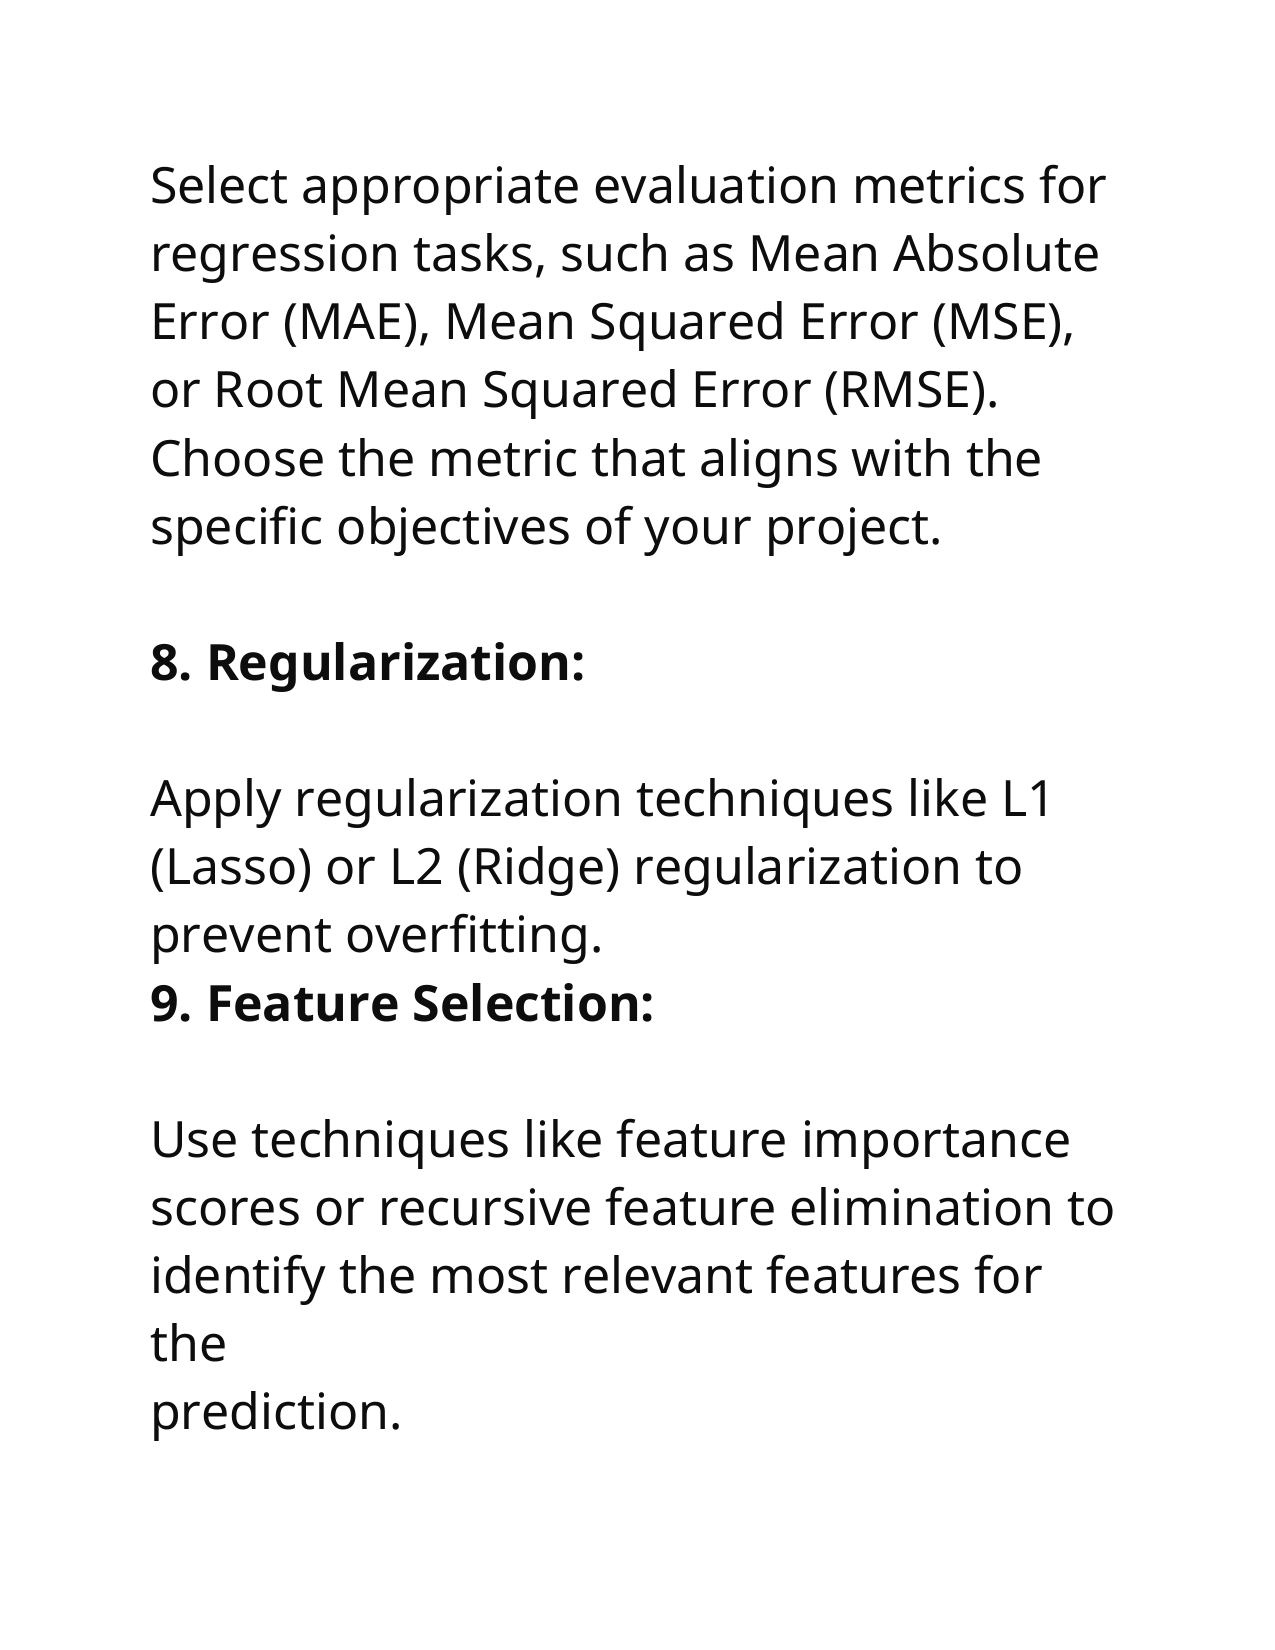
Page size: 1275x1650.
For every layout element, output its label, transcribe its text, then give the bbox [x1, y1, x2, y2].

text Select appropriate evaluation metrics for regression tasks, such as Mean Absolute Error (MAE), Mean Squared Error (MSE), or Root Mean Squared Error (RMSE). Choose the metric that aligns with the [150, 150, 1125, 491]
text specific objectives of your project. [150, 491, 1125, 559]
text Use techniques like feature importance scores or recursive feature elimination to identify the most relevant features for the [150, 1104, 1125, 1376]
text 8. Regularization: [150, 627, 1125, 695]
text prediction. [150, 1376, 1125, 1444]
text 9. Feature Selection: [150, 967, 1125, 1036]
text Apply regularization techniques like L1 (Lasso) or L2 (Ridge) regularization to prevent overfitting. [150, 763, 1125, 967]
